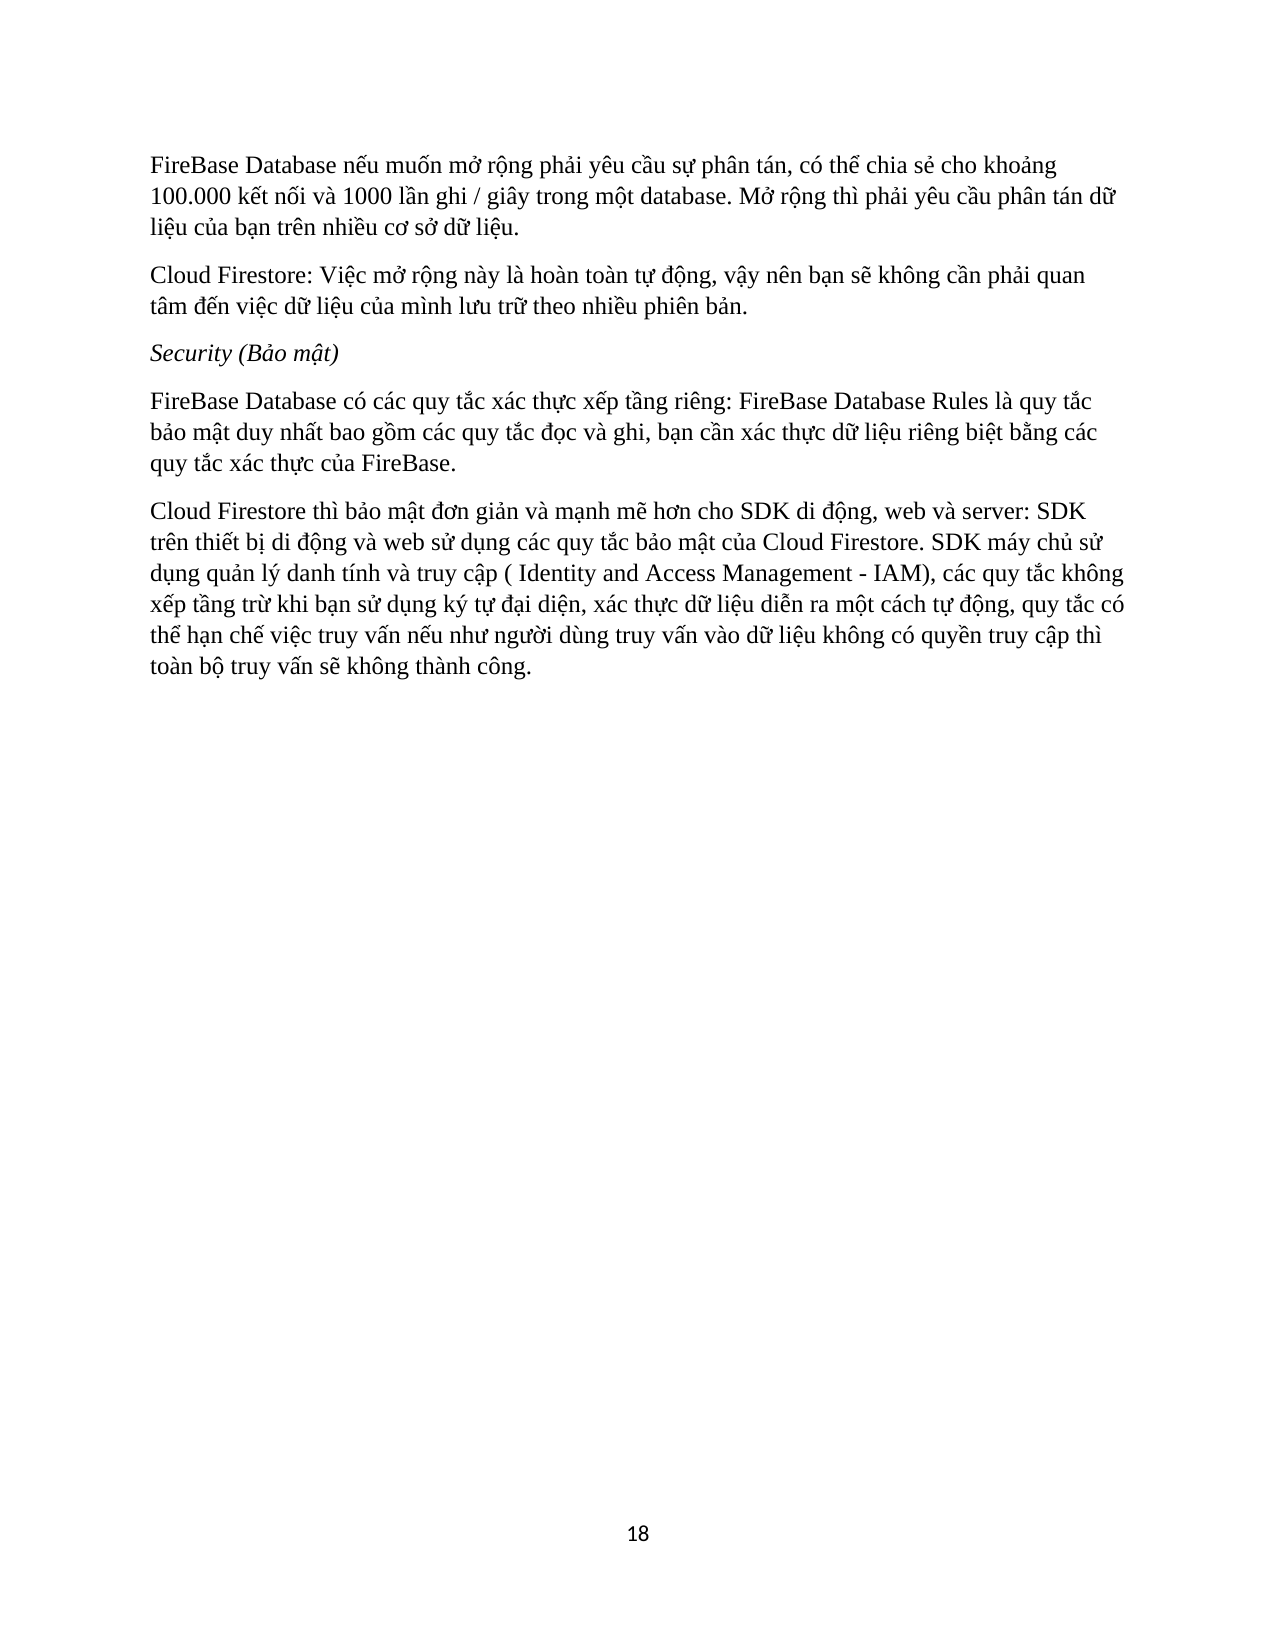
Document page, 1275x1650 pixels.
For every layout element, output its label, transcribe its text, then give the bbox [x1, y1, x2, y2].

text Cloud Firestore: Việc mở rộng này là hoàn toàn tự động, vậy nên bạn sẽ không cần phải quan tâm đến việc dữ liệu của mình lưu trữ theo nhiều phiên bản. [150, 260, 1125, 319]
text FireBase Database nếu muốn mở rộng phải yêu cầu sự phân tán, có thể chia sẻ cho khoảng 100.000 kết nối và 1000 lần ghi / giây trong một database. Mở rộng thì phải yêu cầu phân tán dữ liệu của bạn trên nhiều cơ sở dữ liệu. [150, 150, 1125, 241]
text Cloud Firestore thì bảo mật đơn giản và mạnh mẽ hơn cho SDK di động, web và server: SDK trên thiết bị di động và web sử dụng các quy tắc bảo mật của Cloud Firestore. SDK máy chủ sử dụng quản lý danh tính và truy cập ( Identity and Access Management - IAM), các quy tắc không xếp tầng trừ khi bạn sử dụng ký tự đại diện, xác thực dữ liệu diễn ra một cách tự động, quy tắc có thể hạn chế việc truy vấn nếu như người dùng truy vấn vào dữ liệu không có quyền truy cập thì toàn bộ truy vấn sẽ không thành công. [150, 496, 1125, 680]
text FireBase Database có các quy tắc xác thực xếp tầng riêng: FireBase Database Rules là quy tắc bảo mật duy nhất bao gồm các quy tắc đọc và ghi, bạn cần xác thực dữ liệu riêng biệt bằng các quy tắc xác thực của FireBase. [150, 386, 1125, 477]
text Security (Bảo mật) [150, 338, 1125, 367]
